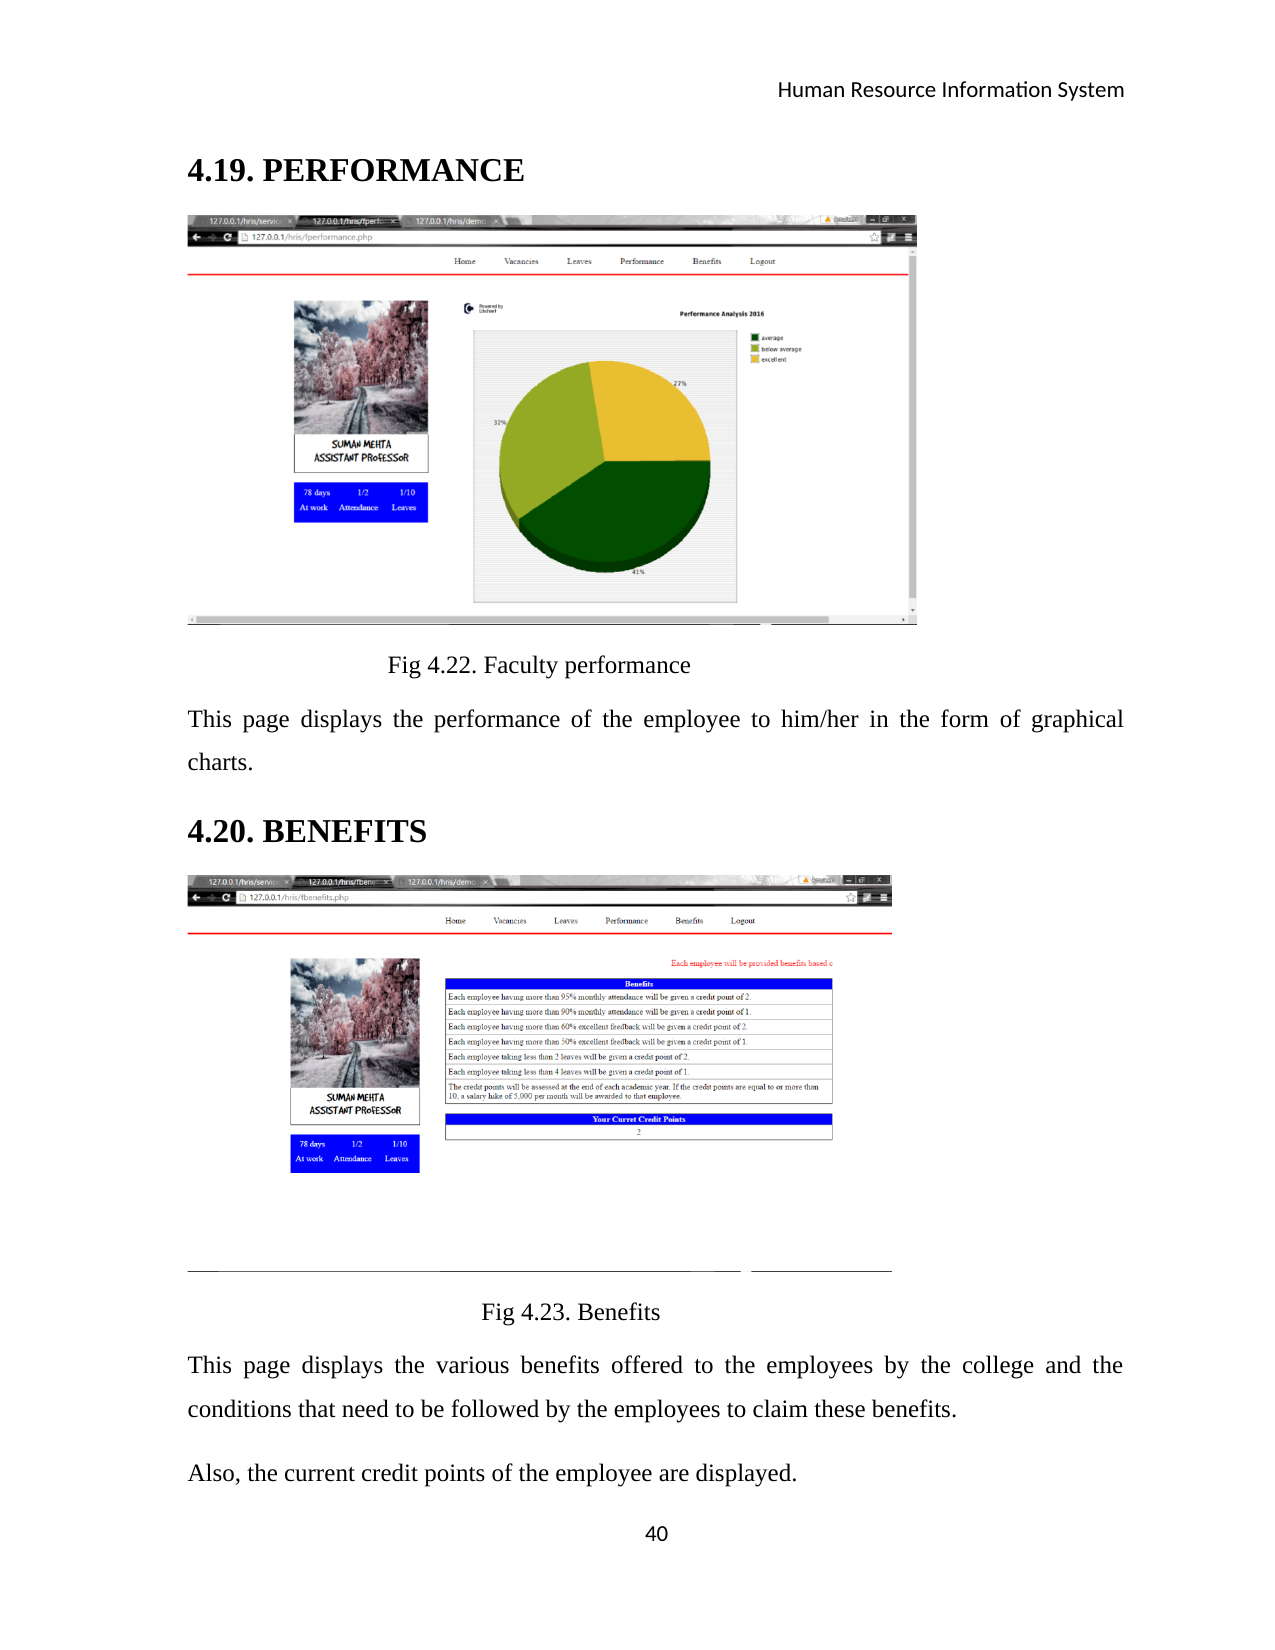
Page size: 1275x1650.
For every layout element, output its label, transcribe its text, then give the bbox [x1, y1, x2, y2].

text Fig 4.23. Benefits [187, 1297, 1125, 1325]
picture [187, 875, 892, 1272]
text This page displays the various benefits offered to the employees by the college and the conditions that need to be followed by the employees to claim these benefits. [187, 1351, 1125, 1422]
picture [187, 215, 917, 625]
text Fig 4.22. Faculty performance [187, 650, 1125, 679]
text 4.20. BENEFITS [187, 811, 1125, 849]
text Also, the current credit points of the employee are displayed. [187, 1458, 1125, 1486]
text 4.19. PERFORMANCE [187, 150, 1125, 188]
text This page displays the performance of the employee to him/her in the form of graphical charts. [187, 704, 1125, 776]
